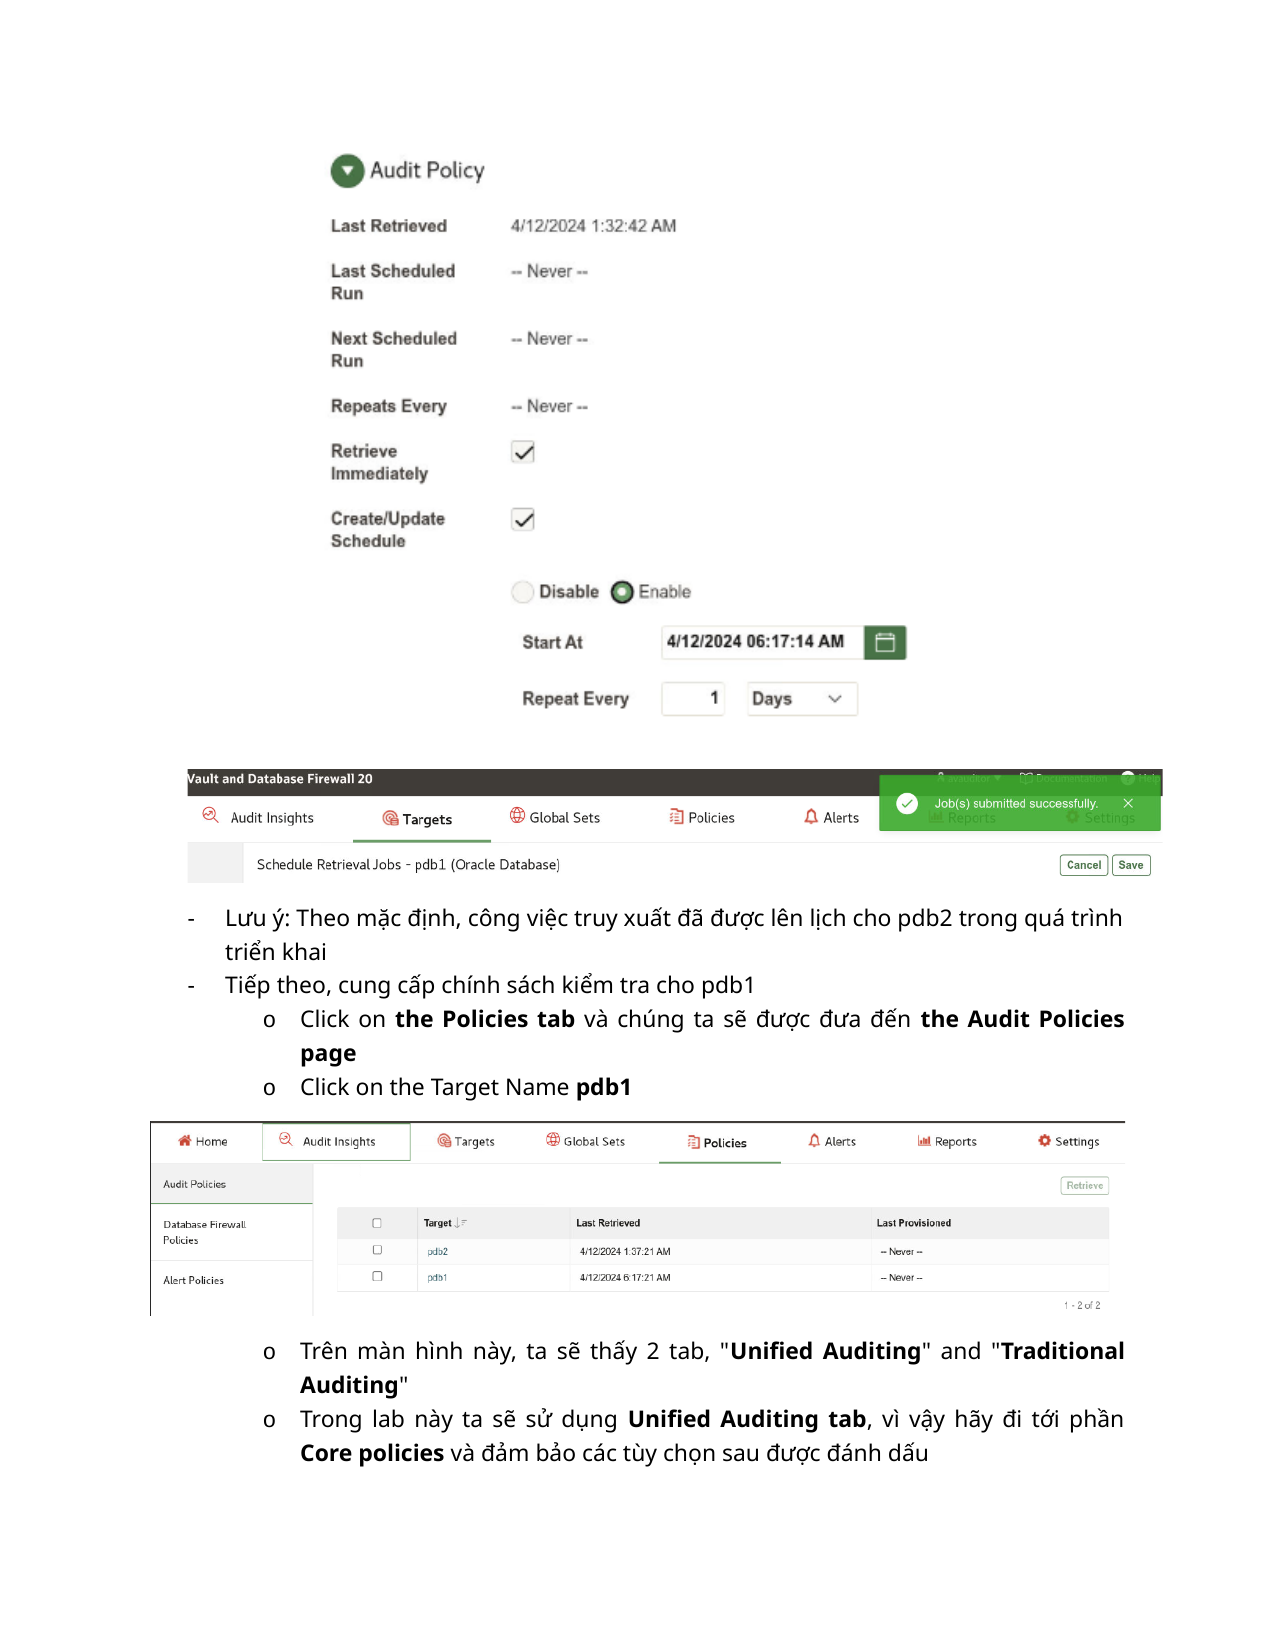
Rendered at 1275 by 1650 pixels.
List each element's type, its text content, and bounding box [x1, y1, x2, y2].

list Lưu ý: Theo mặc định, công việc truy xuất đã được lên lịch cho pdb2 trong quá trình triển khai [187, 902, 1125, 967]
picture [307, 150, 1006, 751]
picture [187, 769, 1163, 883]
picture [150, 1121, 1125, 1316]
list Trên màn hình này, ta sẽ thấy 2 tab, "Unified Auditing" and "Traditional Auditing" [262, 1335, 1125, 1400]
list Tiếp theo, cung cấp chính sách kiểm tra cho pdb1 [187, 969, 1125, 1001]
list Click on the Target Name pdb1 [262, 1071, 1125, 1102]
list Trong lab này ta sẽ sử dụng Unified Auditing tab, vì vậy hãy đi tới phần Core policies và đảm bảo các tùy chọn sau được đánh dấu [262, 1403, 1125, 1468]
list Click on the Policies tab và chúng ta sẽ được đưa đến the Audit Policies page [262, 1003, 1125, 1068]
